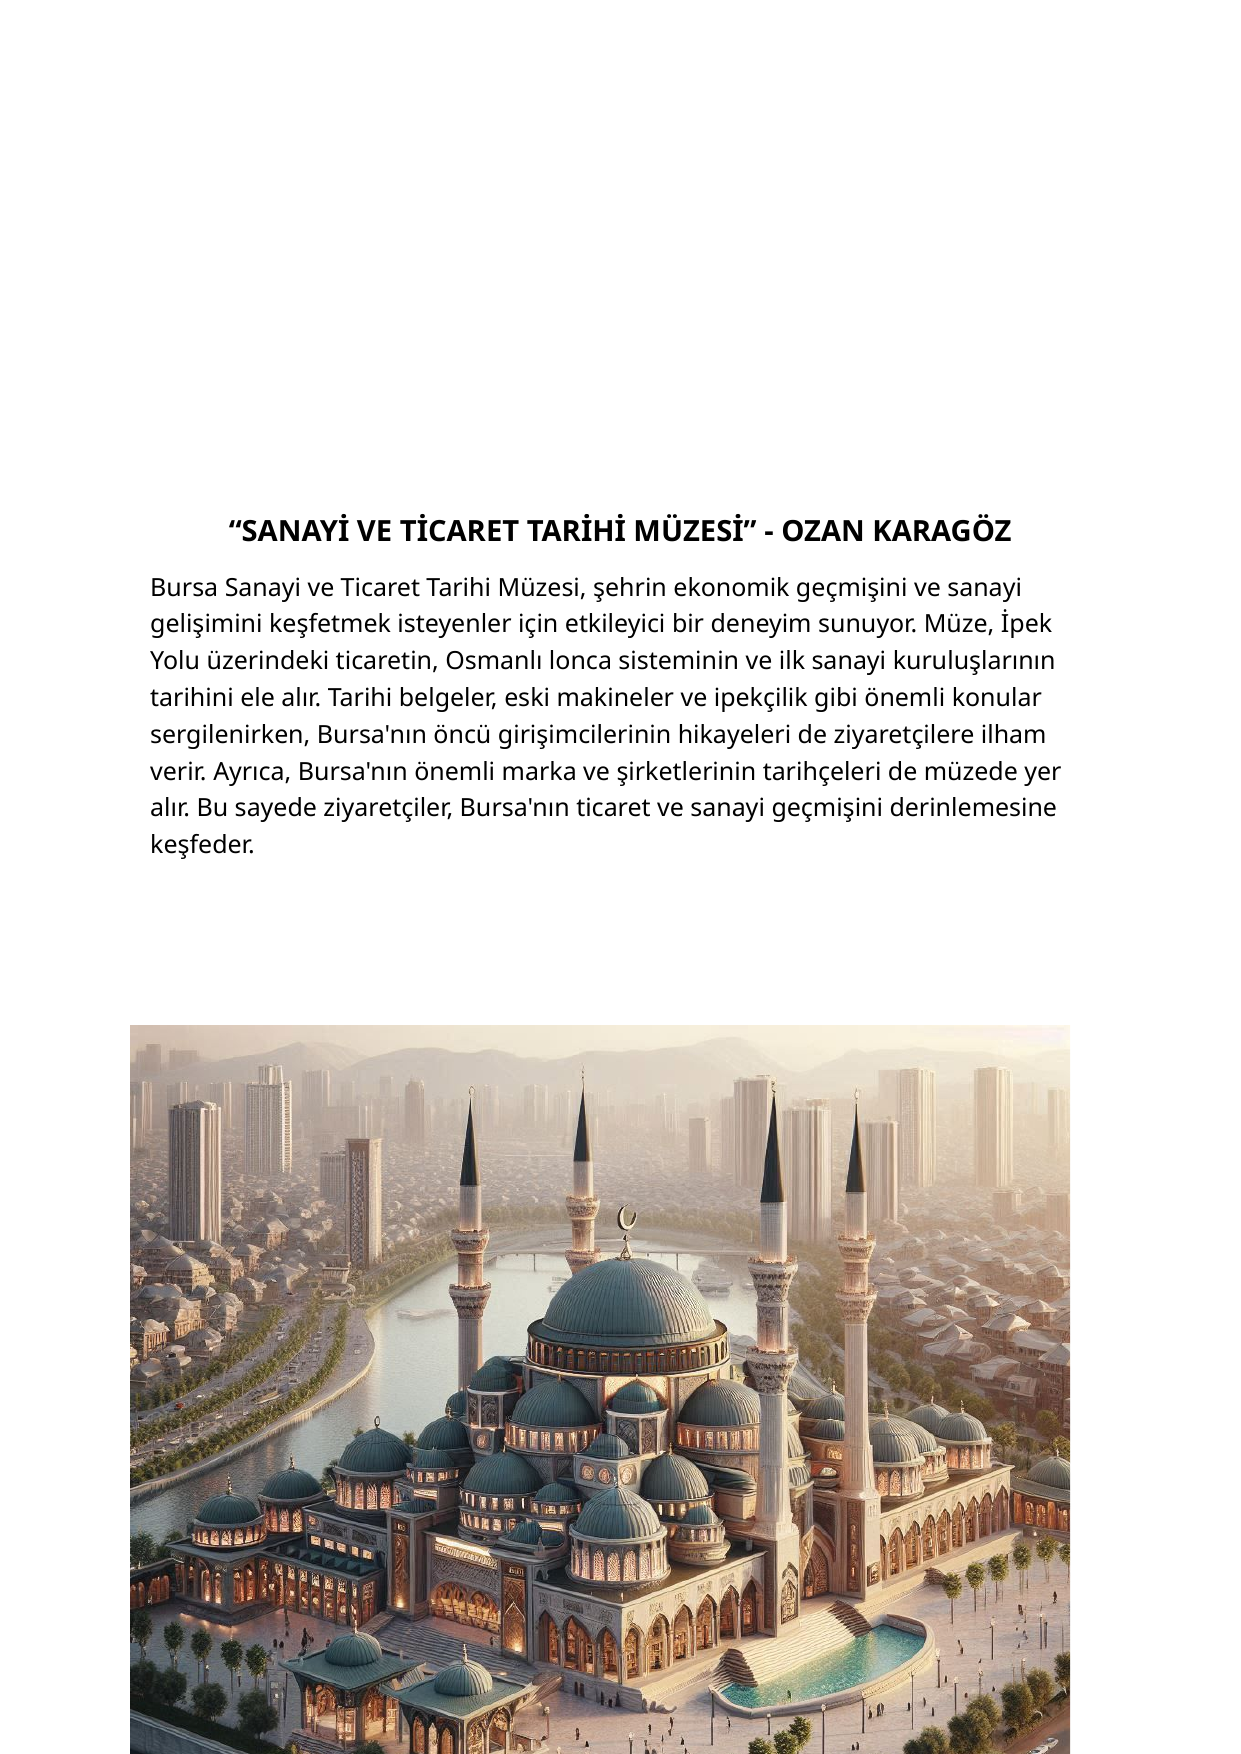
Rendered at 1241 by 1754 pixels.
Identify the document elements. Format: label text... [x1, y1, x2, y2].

picture [130, 1025, 1071, 1754]
text Bursa Sanayi ve Ticaret Tarihi Müzesi, şehrin ekonomik geçmişini ve sanayi gelişimini keşfetmek isteyenler için etkileyici bir deneyim sunuyor. Müze, İpek Yolu üzerindeki ticaretin, Osmanlı lonca sisteminin ve ilk sanayi kuruluşlarının tarihini ele alır. Tarihi belgeler, eski makineler ve ipekçilik gibi önemli konular sergilenirken, Bursa'nın öncü girişimcilerinin hikayeleri de ziyaretçilere ilham verir. Ayrıca, Bursa'nın önemli marka ve şirketlerinin tarihçeleri de müzede yer alır. Bu sayede ziyaretçiler, Bursa'nın ticaret ve sanayi geçmişini derinlemesine keşfeder. [150, 569, 1090, 861]
text “SANAYİ VE TİCARET TARİHİ MÜZESİ” - OZAN KARAGÖZ [150, 510, 1090, 549]
